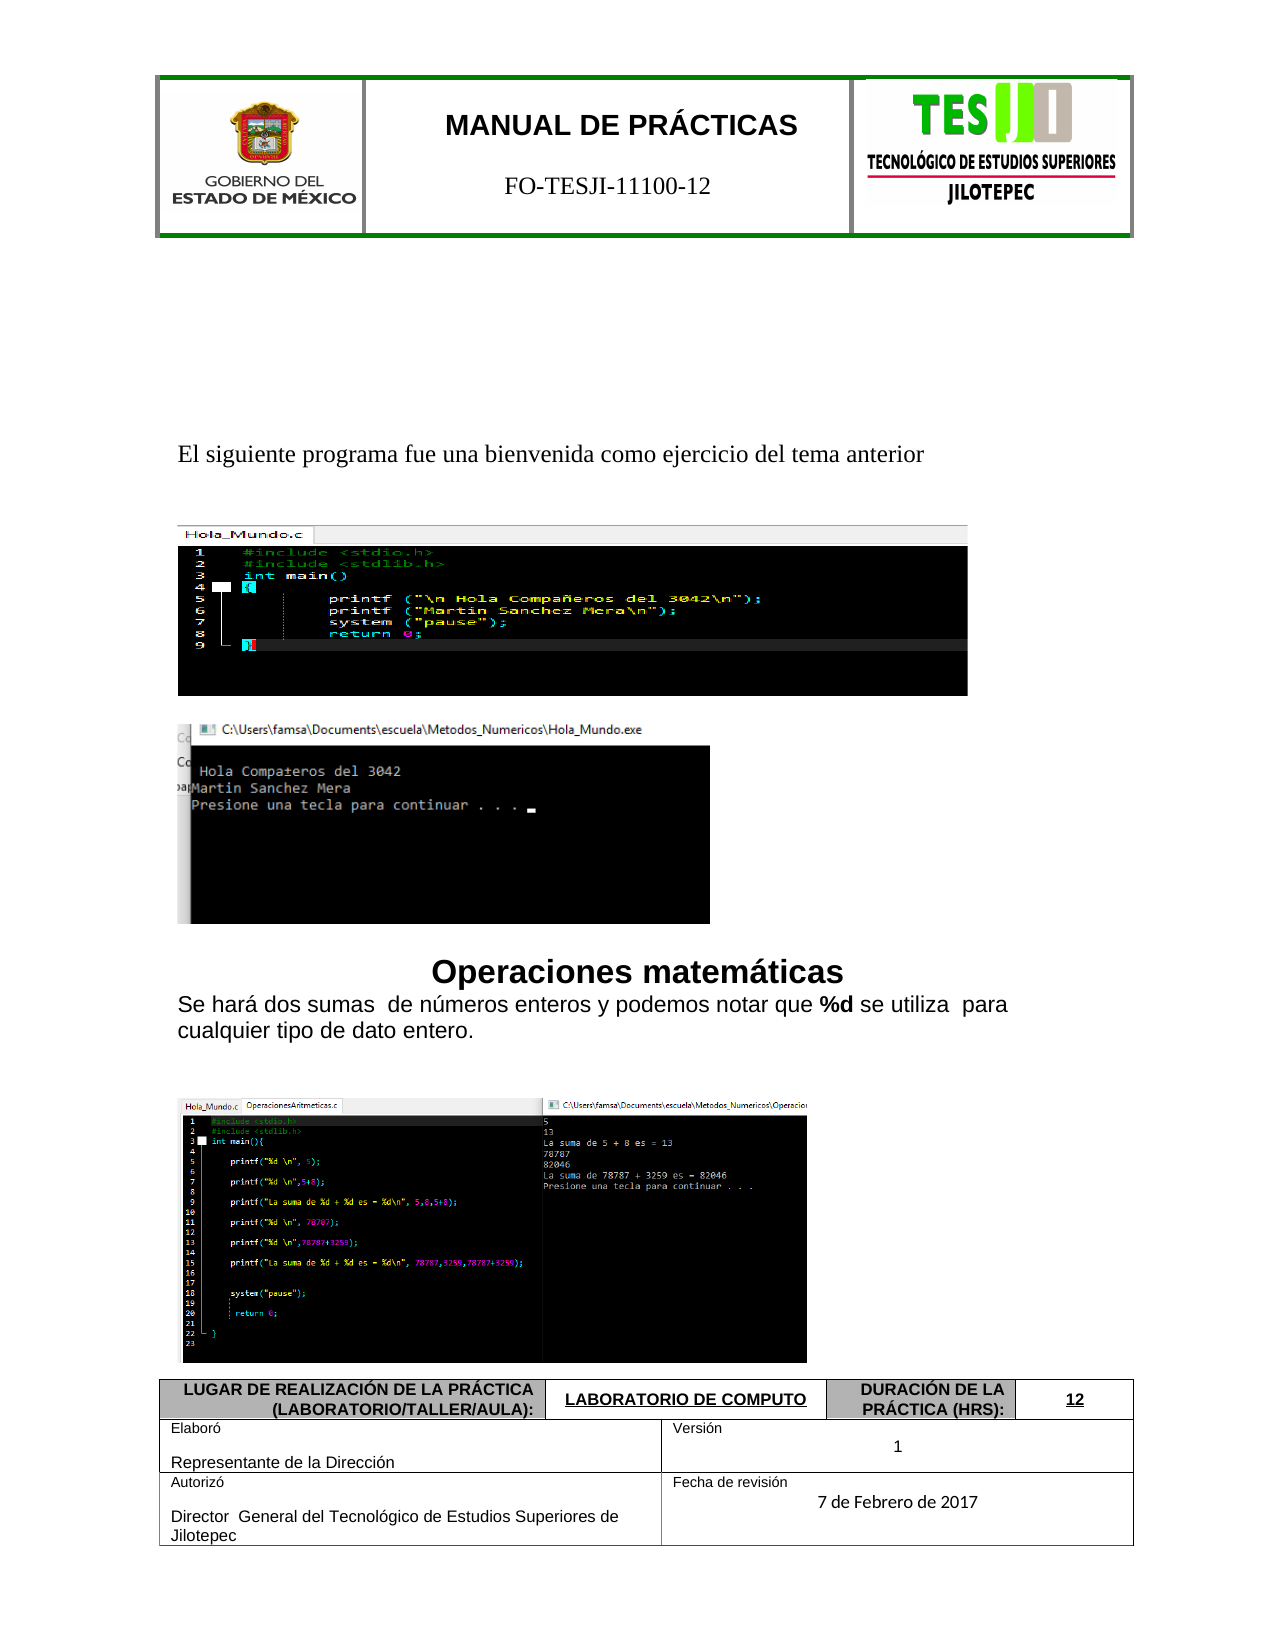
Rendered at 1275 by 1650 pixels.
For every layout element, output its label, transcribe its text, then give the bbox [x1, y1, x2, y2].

picture [865, 79, 1118, 206]
text El siguiente programa fue una bienvenida como ejercicio del tema anterior [177, 439, 1098, 467]
text Se hará dos sumas de números enteros y podemos notar que %d se utiliza para cualquier tipo de dato entero. [177, 991, 1098, 1043]
picture [177, 525, 968, 696]
picture [161, 92, 360, 213]
picture [177, 724, 710, 924]
text Operaciones matemáticas [177, 952, 1098, 991]
picture [177, 1098, 807, 1363]
